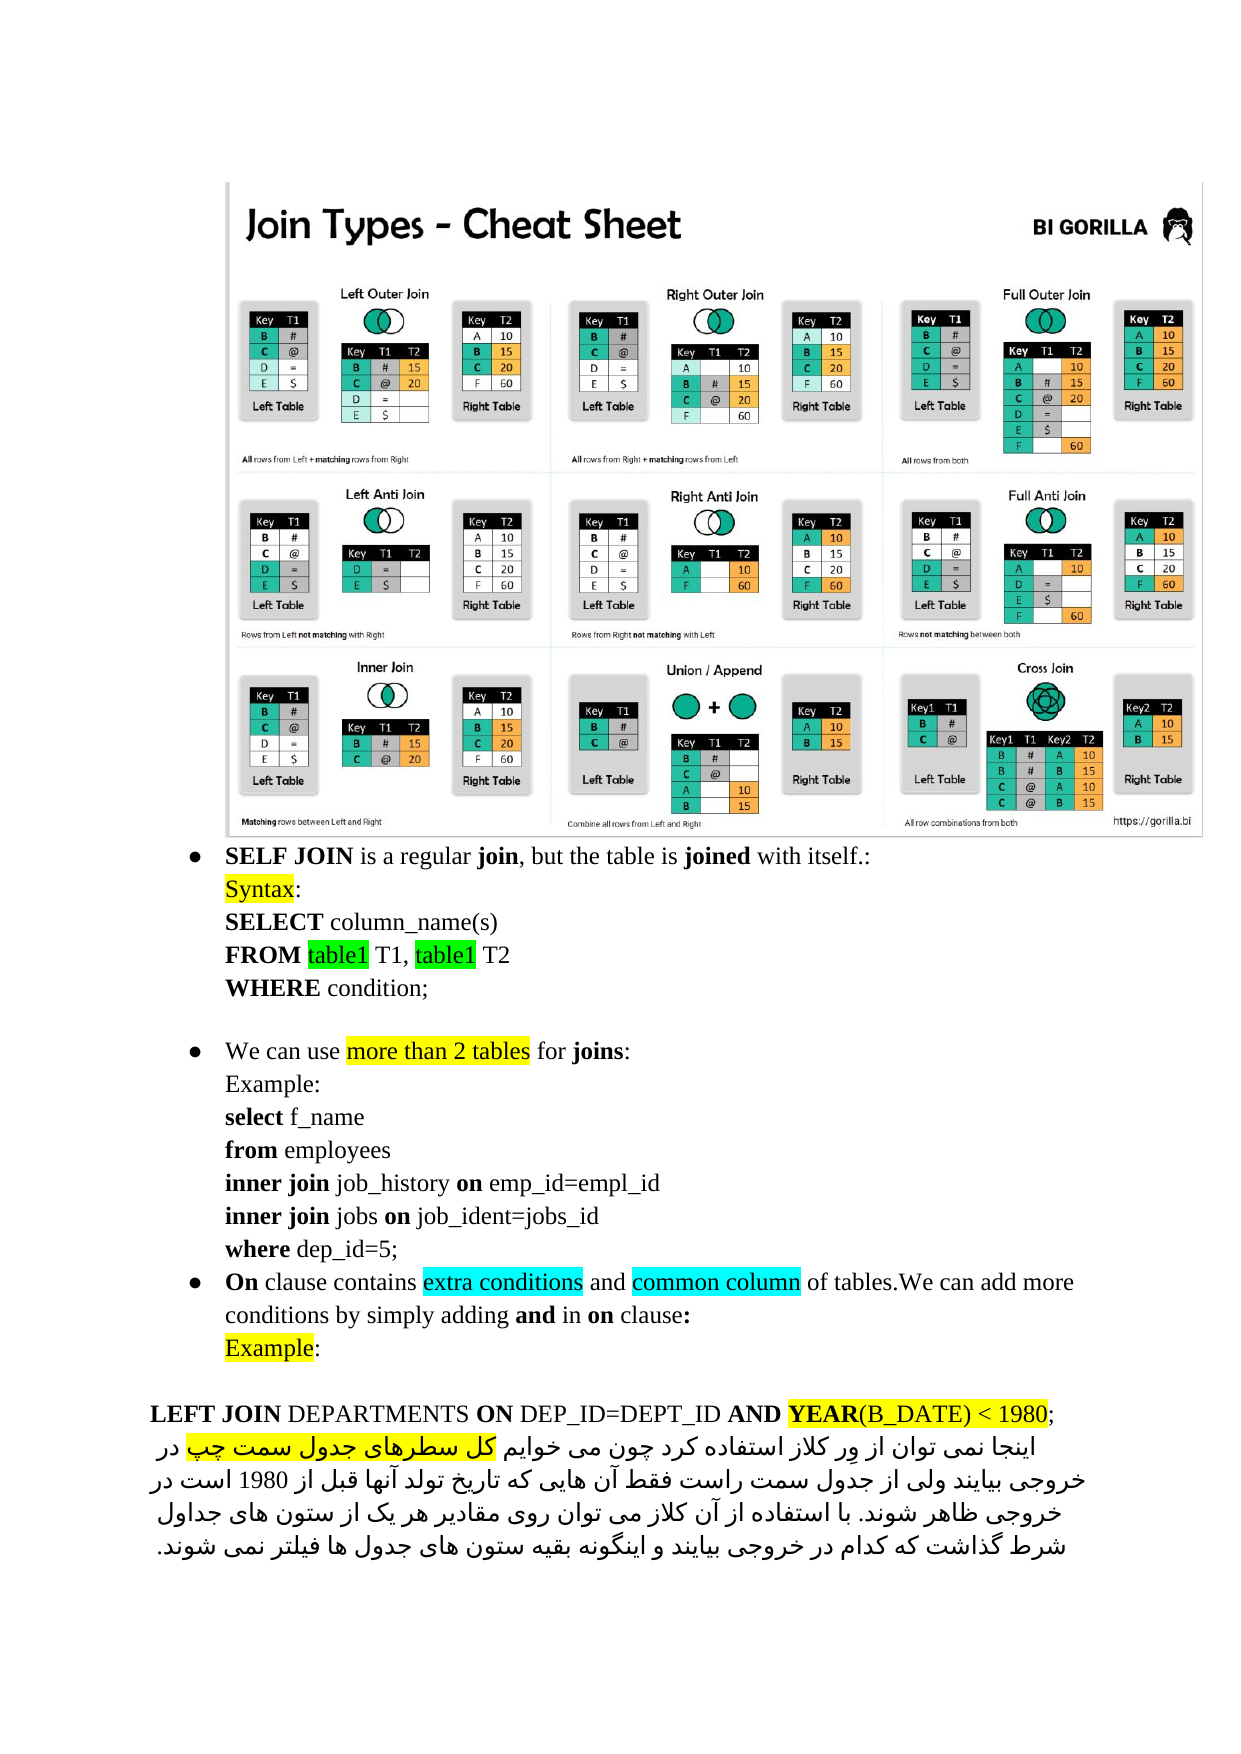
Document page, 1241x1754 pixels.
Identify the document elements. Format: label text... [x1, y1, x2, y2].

text from employees [225, 1135, 1090, 1164]
text inner join job_history on emp_id=empl_id [225, 1168, 1090, 1197]
picture [225, 182, 1204, 838]
list We can use more than 2 tables for joins: Example: select f_name [187, 1036, 1090, 1131]
list SELF JOIN is a regular join, but the table is joined with itself.: Syntax: SELECT column_name(s) [187, 841, 1090, 936]
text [150, 1366, 1090, 1560]
text inner join jobs on job_ident=jobs_id where dep_id=5; [225, 1201, 1090, 1263]
text WHERE condition; [225, 973, 1090, 1032]
list On clause contains extra conditions and common column of tables.We can add more conditions by simply adding and in on clause: Example: [187, 1267, 1090, 1362]
text FROM table1 T1, table1 T2 [476, 940, 1090, 969]
text FROM table1 T1, table1 T2 [225, 940, 308, 969]
